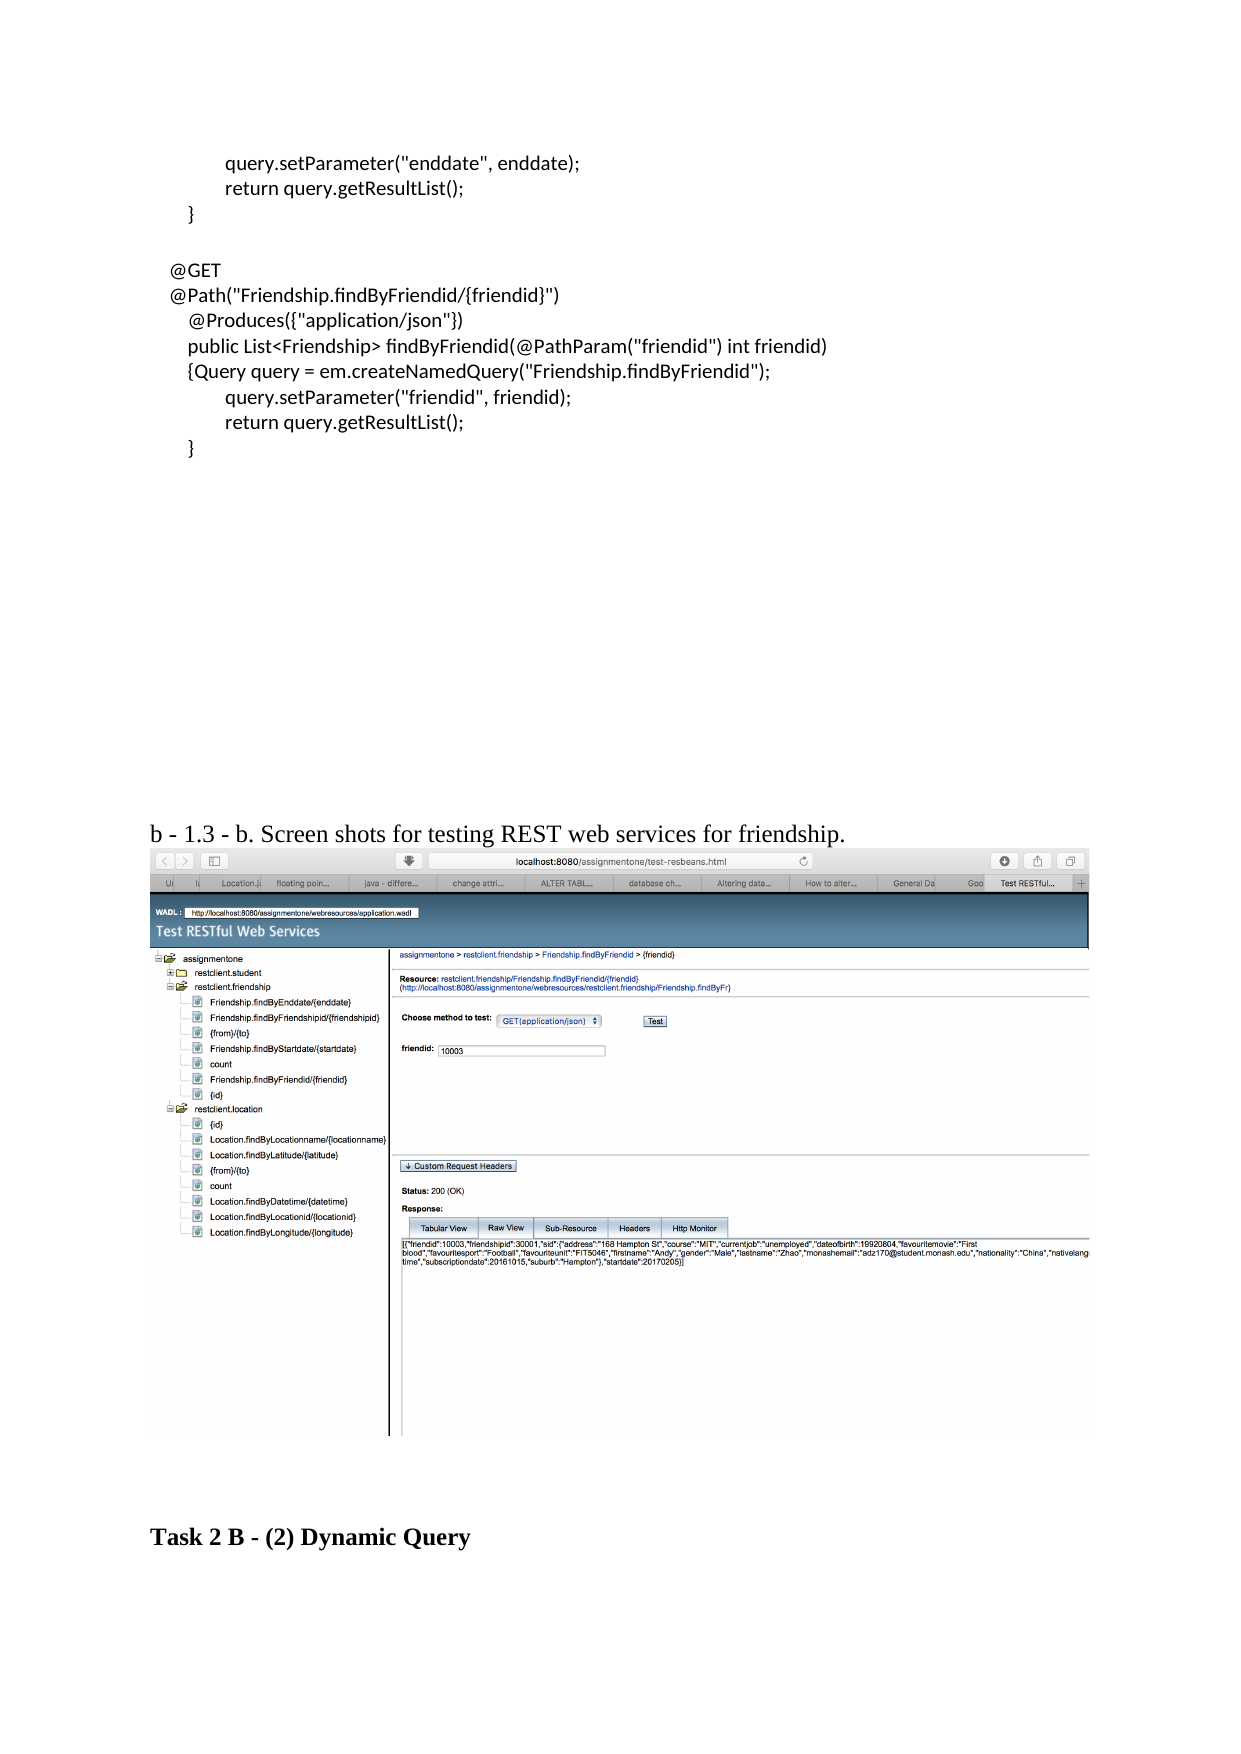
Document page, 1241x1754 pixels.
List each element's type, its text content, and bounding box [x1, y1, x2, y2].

text {Query query = em.createNamedQuery("Friendship.findByFriendid"); [150, 358, 1090, 384]
text b - 1.3 - b. Screen shots for testing REST web services for friendship. [150, 819, 1090, 848]
text return query.getResultList(); [150, 409, 1090, 435]
text @GET [150, 257, 1090, 282]
text } [150, 435, 1090, 460]
text @Produces({"application/json"}) [150, 308, 1090, 333]
picture [150, 848, 1090, 1436]
text return query.getResultList(); [150, 175, 1090, 201]
text query.setParameter("friendid", friendid); [150, 384, 1090, 409]
text Task 2 B - (2) Dynamic Query [150, 1522, 1090, 1550]
text public List<Friendship> findByFriendid(@PathParam("friendid") int friendid) [150, 333, 1090, 358]
text @Path("Friendship.findByFriendid/{friendid}") [150, 282, 1090, 308]
text } [150, 201, 1090, 226]
text query.setParameter("enddate", enddate); [150, 150, 1090, 175]
